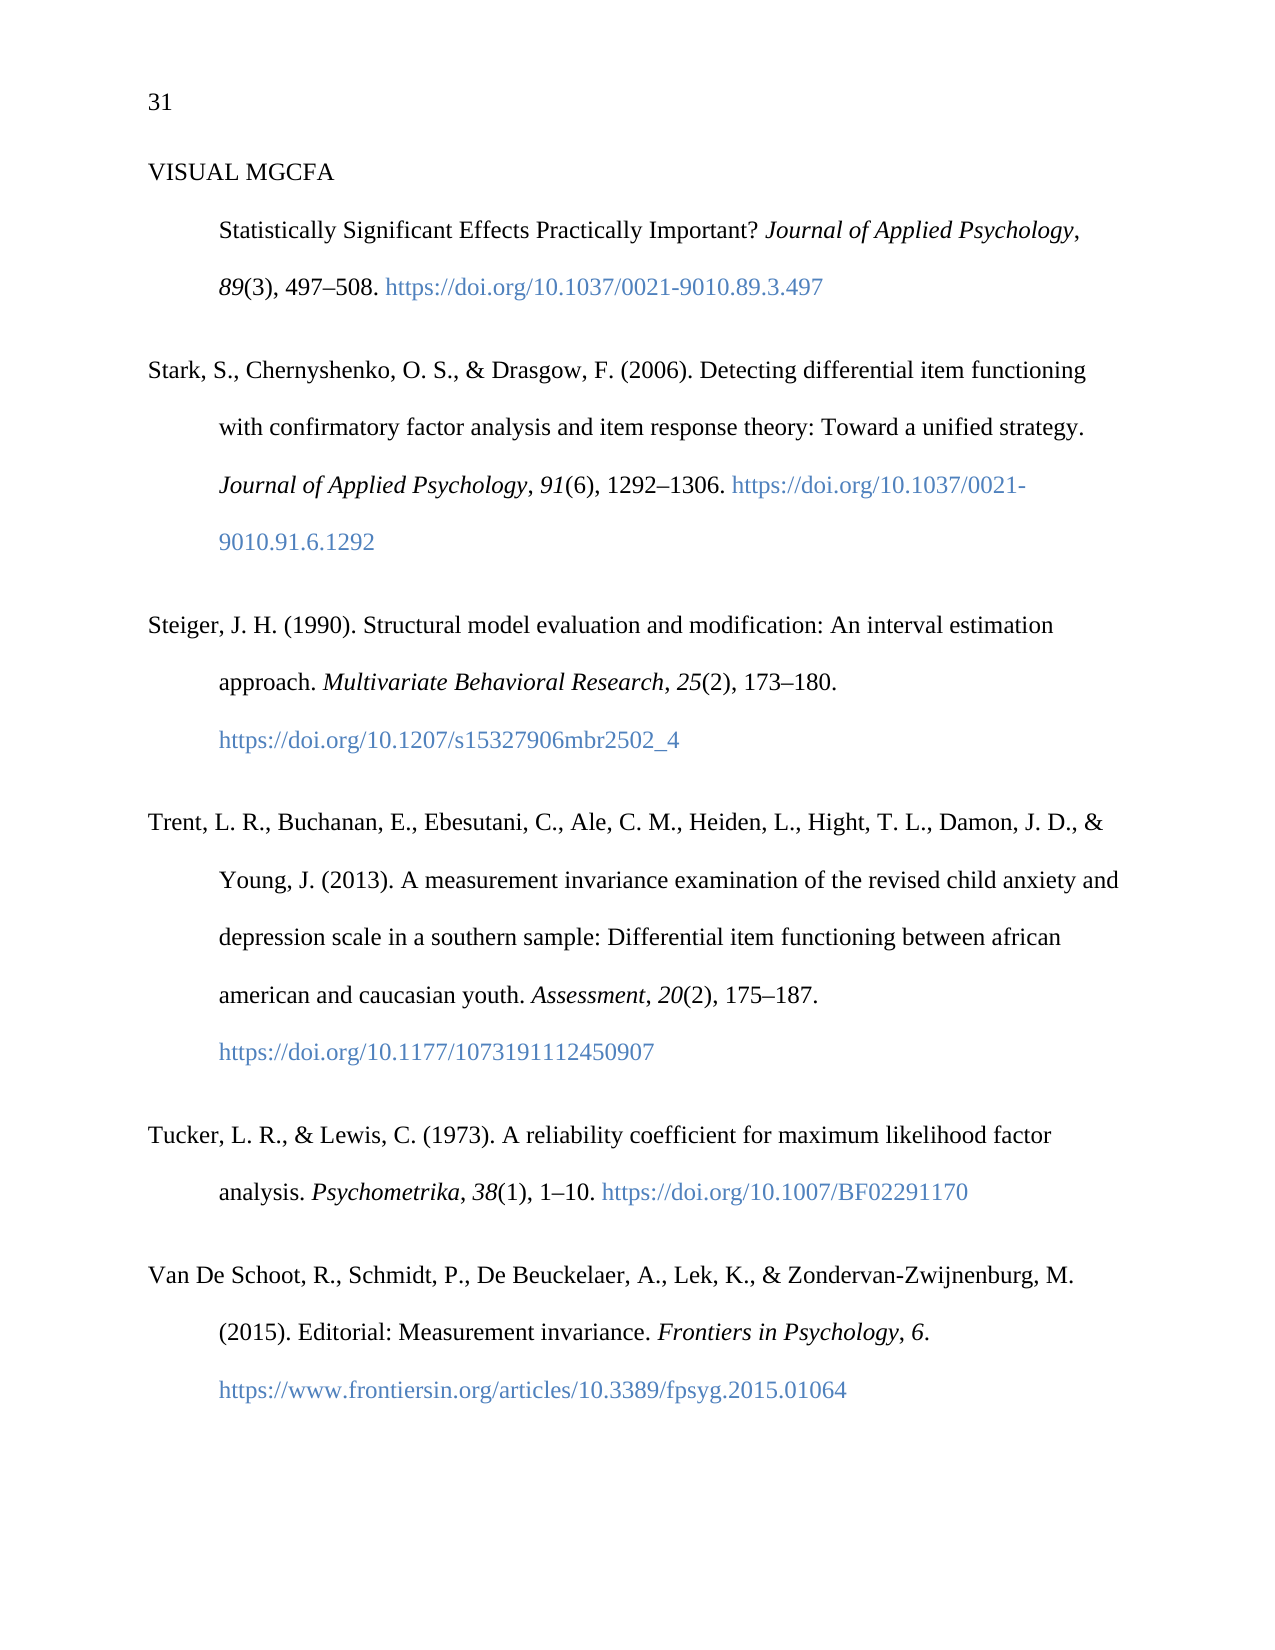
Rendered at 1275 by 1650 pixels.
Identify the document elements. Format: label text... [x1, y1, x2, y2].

text Van De Schoot, R., Schmidt, P., De Beuckelaer, A., Lek, K., & Zondervan-Zwijnenburg, M. (2015). Editorial: Measurement invariance. Frontiers in Psychology, 6. https://www.frontiersin.org/articles/10.3389/fpsyg.2015.01064 [148, 1260, 1127, 1404]
text Stark, S., Chernyshenko, O. S., & Drasgow, F. (2006). Detecting differential item functioning with confirmatory factor analysis and item response theory: Toward a unified strategy. Journal of Applied Psychology, 91(6), 1292–1306. https://doi.org/10.1037/0021-9010.91.6.1292 [148, 355, 1127, 556]
text Steiger, J. H. (1990). Structural model evaluation and modification: An interval estimation approach. Multivariate Behavioral Research, 25(2), 173–180. https://doi.org/10.1207/s15327906mbr2502_4 [148, 610, 1127, 754]
text Tucker, L. R., & Lewis, C. (1973). A reliability coefficient for maximum likelihood factor analysis. Psychometrika, 38(1), 1–10. https://doi.org/10.1007/BF02291170 [148, 1120, 1127, 1206]
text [148, 215, 1127, 301]
text Trent, L. R., Buchanan, E., Ebesutani, C., Ale, C. M., Heiden, L., Hight, T. L., Damon, J. D., & Young, J. (2013). A measurement invariance examination of the revised child anxiety and depression scale in a southern sample: Differential item functioning between african american and caucasian youth. Assessment, 20(2), 175–187. https://doi.org/10.1177/1073191112450907 [148, 807, 1127, 1066]
